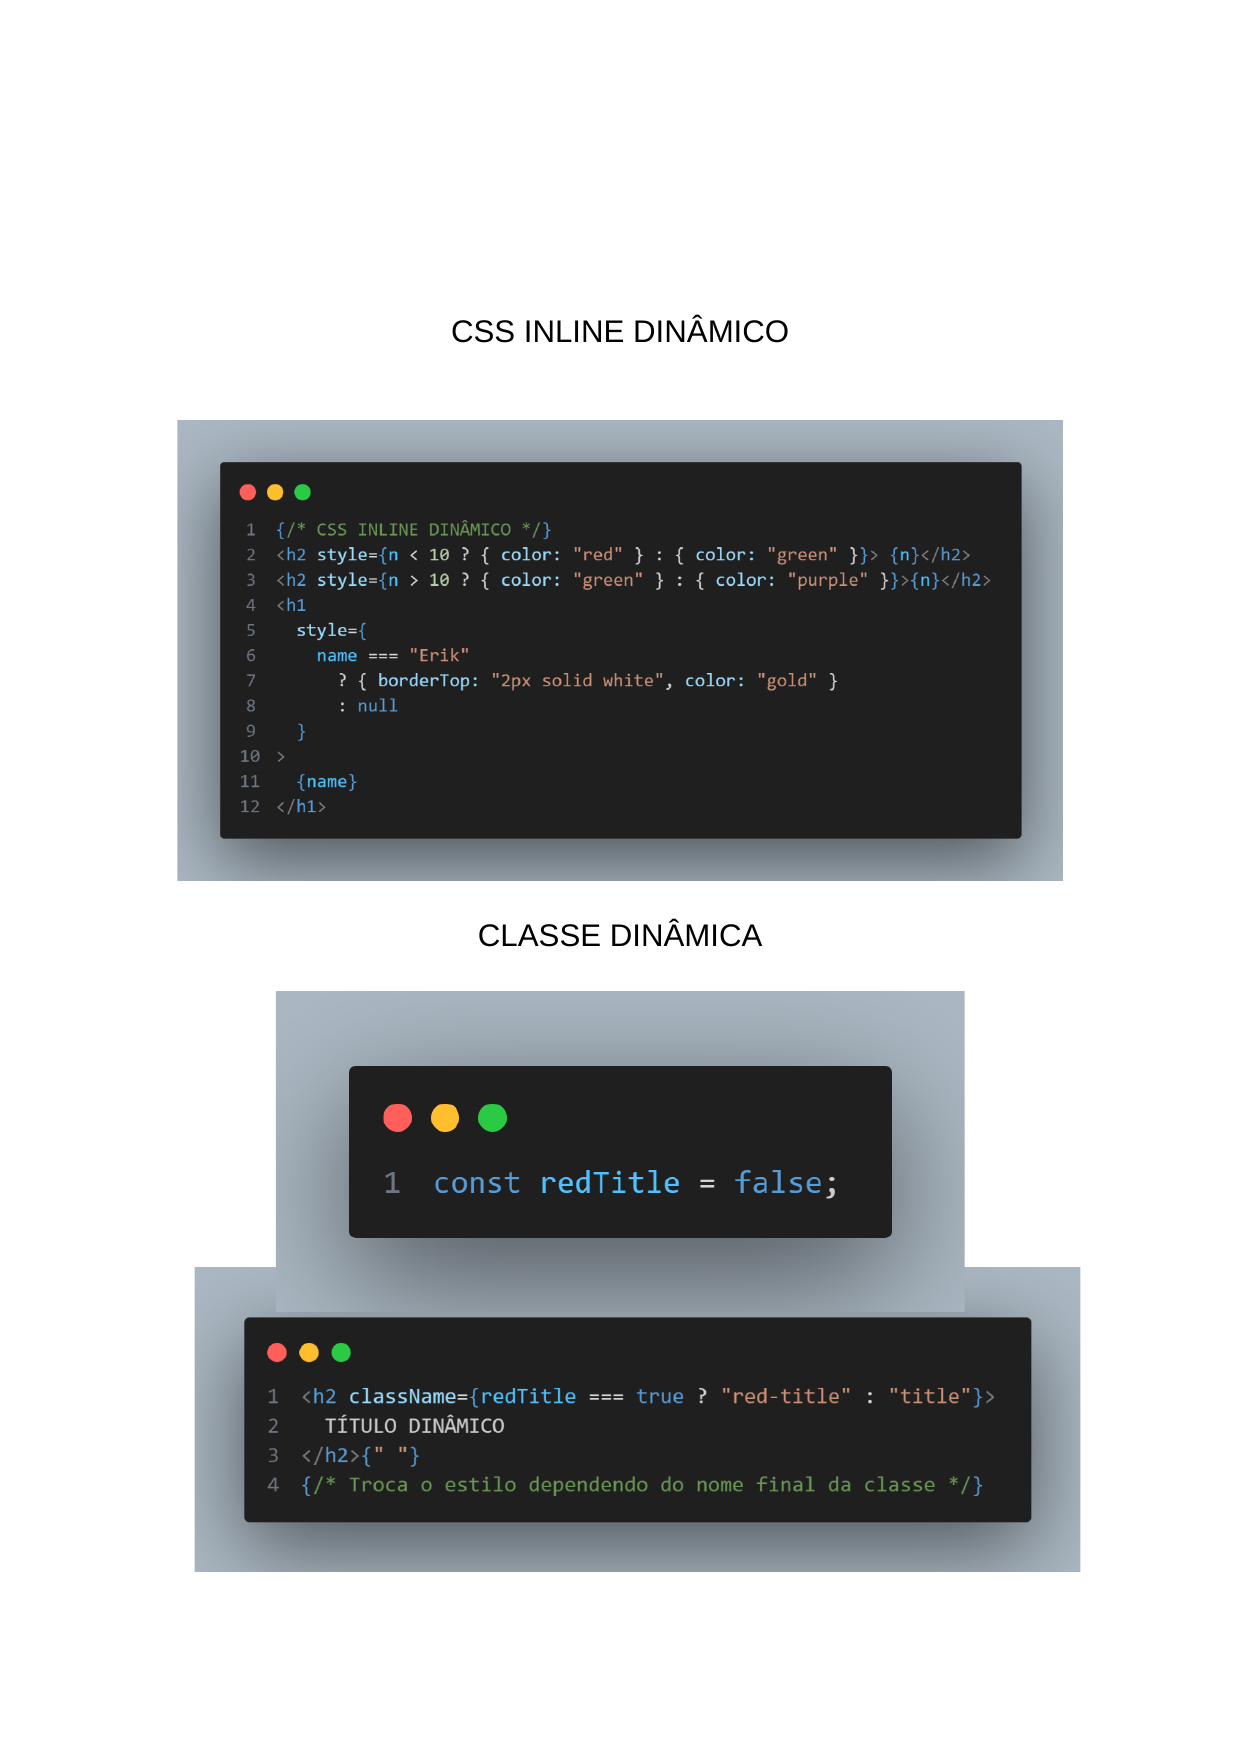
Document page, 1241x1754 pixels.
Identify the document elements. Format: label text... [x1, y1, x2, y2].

text CLASSE DINÂMICA [177, 917, 1063, 953]
picture [194, 991, 1081, 1572]
text CSS INLINE DINÂMICO [177, 313, 1063, 349]
picture [177, 420, 1063, 881]
